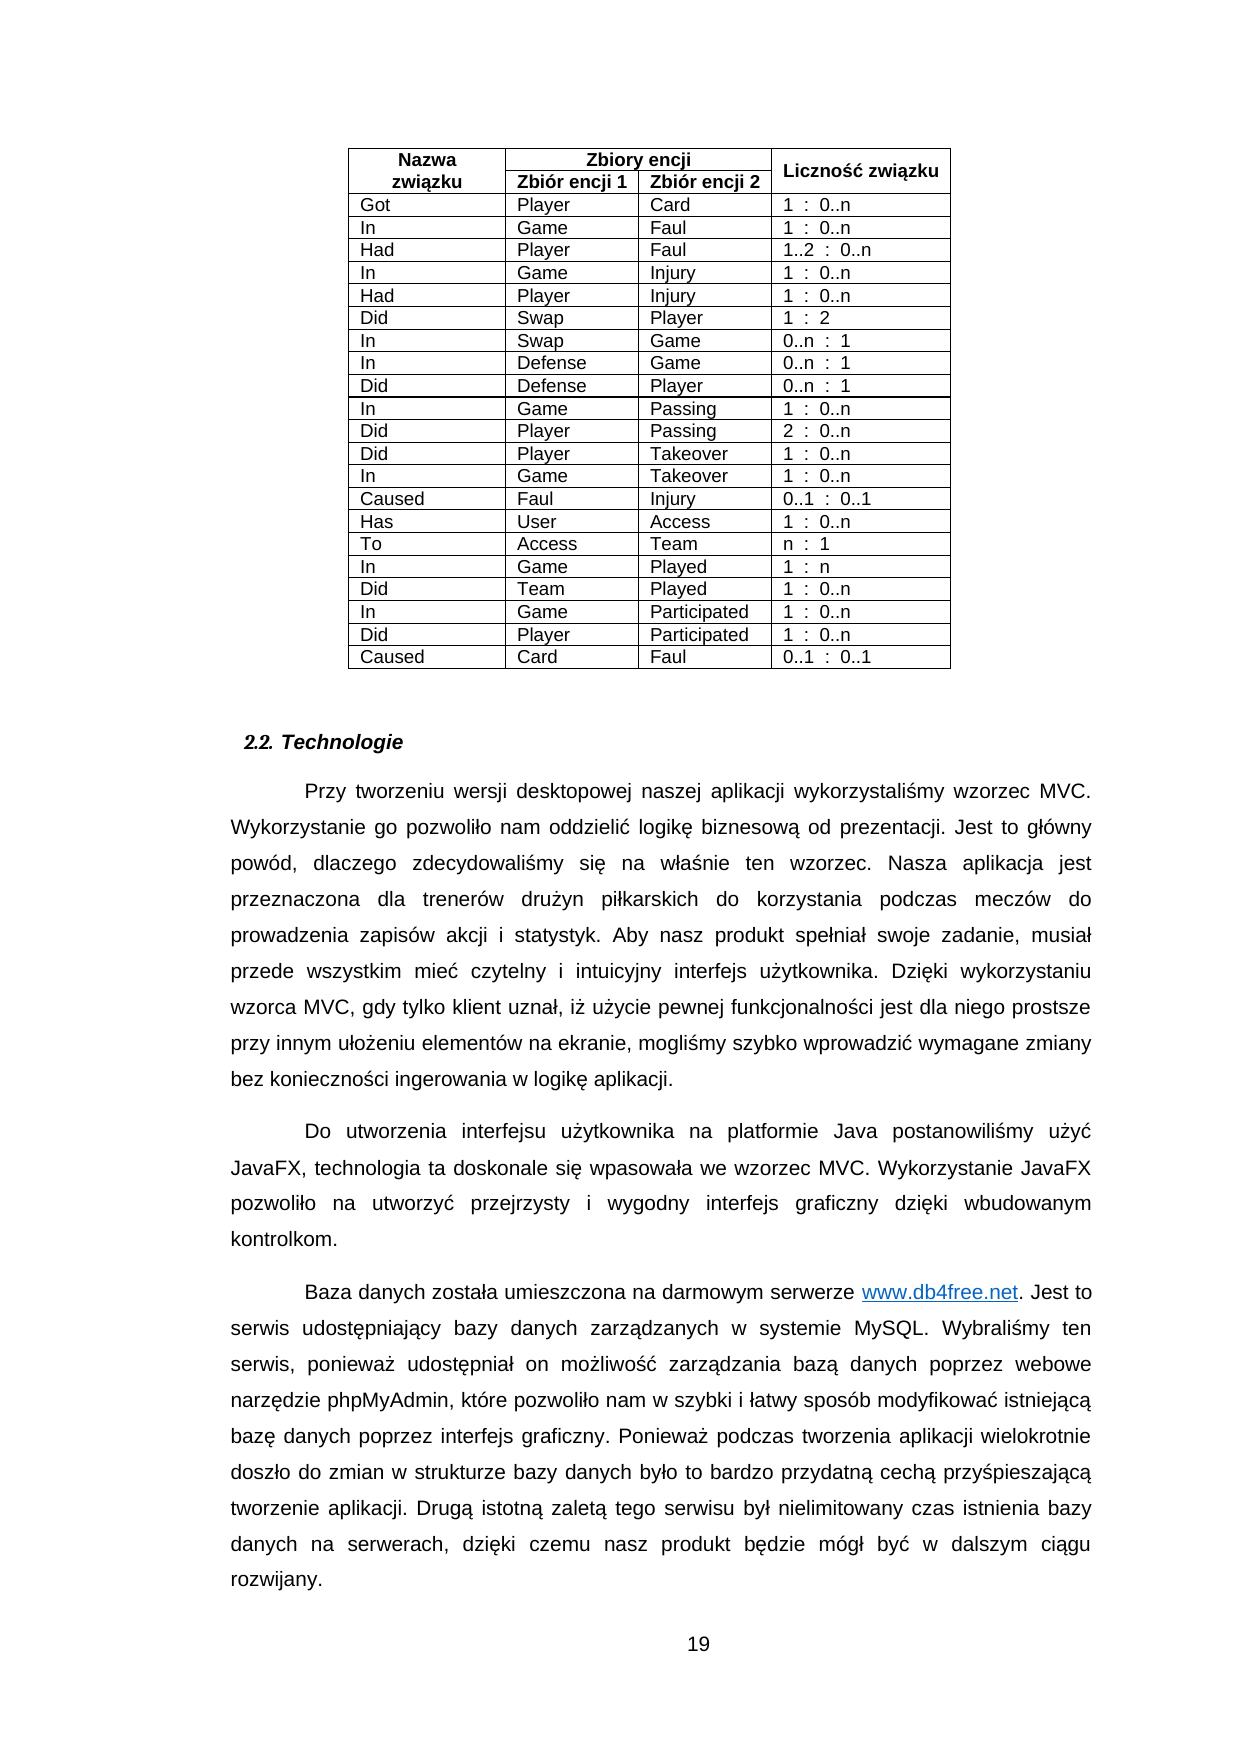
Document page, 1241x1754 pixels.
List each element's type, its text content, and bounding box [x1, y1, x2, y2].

table_cell Game [506, 262, 638, 283]
table_cell 0..n : 1 [772, 330, 950, 351]
table_cell Player [506, 420, 638, 442]
table_cell 2 : 0..n [772, 420, 950, 442]
table_cell 1 : 0..n [772, 510, 950, 532]
table_cell Passing [639, 398, 771, 419]
table_cell In [349, 330, 505, 351]
table_cell Game [506, 601, 638, 622]
table_cell Player [506, 239, 638, 261]
table_cell Faul [639, 217, 771, 238]
table_cell Player [639, 375, 771, 396]
table_cell Access [639, 510, 771, 532]
table_cell Did [349, 578, 505, 600]
table_cell Played [639, 556, 771, 577]
table_cell In [349, 601, 505, 622]
table_cell Takeover [639, 465, 771, 487]
table_cell Participated [639, 601, 771, 622]
table_cell Did [349, 307, 505, 328]
table_cell 1 : 0..n [772, 578, 950, 600]
table_cell Player [506, 194, 638, 216]
table_cell In [349, 556, 505, 577]
table_cell 1 : 2 [772, 307, 950, 328]
table_cell Passing [639, 420, 771, 442]
table_cell Team [506, 578, 638, 600]
table_cell Game [506, 217, 638, 238]
table_cell Defense [506, 352, 638, 374]
table_cell 1 : 0..n [772, 443, 950, 464]
table_cell 1..2 : 0..n [772, 239, 950, 261]
text Baza danych została umieszczona na darmowym serwerze www.db4free.net. Jest to serwis udostępniający bazy danych zarządzanych w systemie MySQL. Wybraliśmy ten serwis, ponieważ udostępniał on możliwość zarządzania bazą danych poprzez webowe narzędzie phpMyAdmin, które pozwoliło nam w szybki i łatwy sposób modyfikować istniejącą bazę danych poprzez interfejs graficzny. Ponieważ podczas tworzenia aplikacji wielokrotnie doszło do zmian w strukturze bazy danych było to bardzo przydatną cechą przyśpieszającą tworzenie aplikacji. Drugą istotną zaletą tego serwisu był nielimitowany czas istnienia bazy danych na serwerach, dzięki czemu nasz produkt będzie mógł być w dalszym ciągu rozwijany. [230, 1280, 1092, 1591]
table_header Liczność związku [772, 149, 950, 193]
table_cell n : 1 [772, 533, 950, 554]
table_cell Access [506, 533, 638, 554]
table_header Zbiory encji [506, 149, 771, 170]
table_cell 1 : 0..n [772, 217, 950, 238]
table_cell 0..1 : 0..1 [772, 646, 950, 668]
table_cell 1 : 0..n [772, 262, 950, 283]
table_cell Game [639, 352, 771, 374]
table_cell 1 : 0..n [772, 398, 950, 419]
table_cell Has [349, 510, 505, 532]
table_cell Zbiór encji 2 [639, 171, 771, 193]
table_cell Game [506, 556, 638, 577]
table_cell Takeover [639, 443, 771, 464]
table_cell User [506, 510, 638, 532]
table_cell Injury [639, 284, 771, 306]
table_cell In [349, 398, 505, 419]
table_header Nazwa związku [349, 149, 505, 193]
table_cell Did [349, 420, 505, 442]
table_cell Swap [506, 330, 638, 351]
table_cell To [349, 533, 505, 554]
table_cell Did [349, 443, 505, 464]
table_cell Had [349, 239, 505, 261]
table_cell In [349, 465, 505, 487]
table_cell Player [506, 443, 638, 464]
table_cell 1 : 0..n [772, 601, 950, 622]
table_cell Faul [639, 646, 771, 668]
table_cell 1 : 0..n [772, 624, 950, 645]
table_cell Player [639, 307, 771, 328]
table_cell Had [349, 284, 505, 306]
table_cell Injury [639, 488, 771, 509]
table_cell In [349, 217, 505, 238]
table_cell 0..n : 1 [772, 352, 950, 374]
table_cell Player [506, 284, 638, 306]
table_cell Played [639, 578, 771, 600]
table_cell Faul [639, 239, 771, 261]
table_cell Game [506, 398, 638, 419]
table_cell Player [506, 624, 638, 645]
table_cell Card [639, 194, 771, 216]
table_cell 1 : 0..n [772, 194, 950, 216]
table_cell Got [349, 194, 505, 216]
table_cell Caused [349, 646, 505, 668]
table_cell Game [506, 465, 638, 487]
table_cell In [349, 352, 505, 374]
text Do utworzenia interfejsu użytkownika na platformie Java postanowiliśmy użyć JavaFX, technologia ta doskonale się wpasowała we wzorzec MVC. Wykorzystanie JavaFX pozwoliło na utworzyć przejrzysty i wygodny interfejs graficzny dzięki wbudowanym kontrolkom. [230, 1119, 1092, 1251]
table_cell 1 : 0..n [772, 284, 950, 306]
table_cell Injury [639, 262, 771, 283]
subtitle Technologie [244, 729, 1092, 754]
text Przy tworzeniu wersji desktopowej naszej aplikacji wykorzystaliśmy wzorzec MVC. Wykorzystanie go pozwoliło nam oddzielić logikę biznesową od prezentacji. Jest to główny powód, dlaczego zdecydowaliśmy się na właśnie ten wzorzec. Nasza aplikacja jest przeznaczona dla trenerów drużyn piłkarskich do korzystania podczas meczów do prowadzenia zapisów akcji i statystyk. Aby nasz produkt spełniał swoje zadanie, musiał przede wszystkim mieć czytelny i intuicyjny interfejs użytkownika. Dzięki wykorzystaniu wzorca MVC, gdy tylko klient uznał, iż użycie pewnej funkcjonalności jest dla niego prostsze przy innym ułożeniu elementów na ekranie, mogliśmy szybko wprowadzić wymagane zmiany bez konieczności ingerowania w logikę aplikacji. [230, 779, 1092, 1091]
table_cell Game [639, 330, 771, 351]
table_cell Caused [349, 488, 505, 509]
table_cell Did [349, 375, 505, 396]
table_cell In [349, 262, 505, 283]
table_cell Team [639, 533, 771, 554]
table_cell Card [506, 646, 638, 668]
table_cell Did [349, 624, 505, 645]
table_cell Faul [506, 488, 638, 509]
table_cell Swap [506, 307, 638, 328]
table_cell 1 : n [772, 556, 950, 577]
table_cell 0..n : 1 [772, 375, 950, 396]
table_cell 0..1 : 0..1 [772, 488, 950, 509]
table_cell 1 : 0..n [772, 465, 950, 487]
table_cell Participated [639, 624, 771, 645]
table_cell Zbiór encji 1 [506, 171, 638, 193]
table_cell Defense [506, 375, 638, 396]
